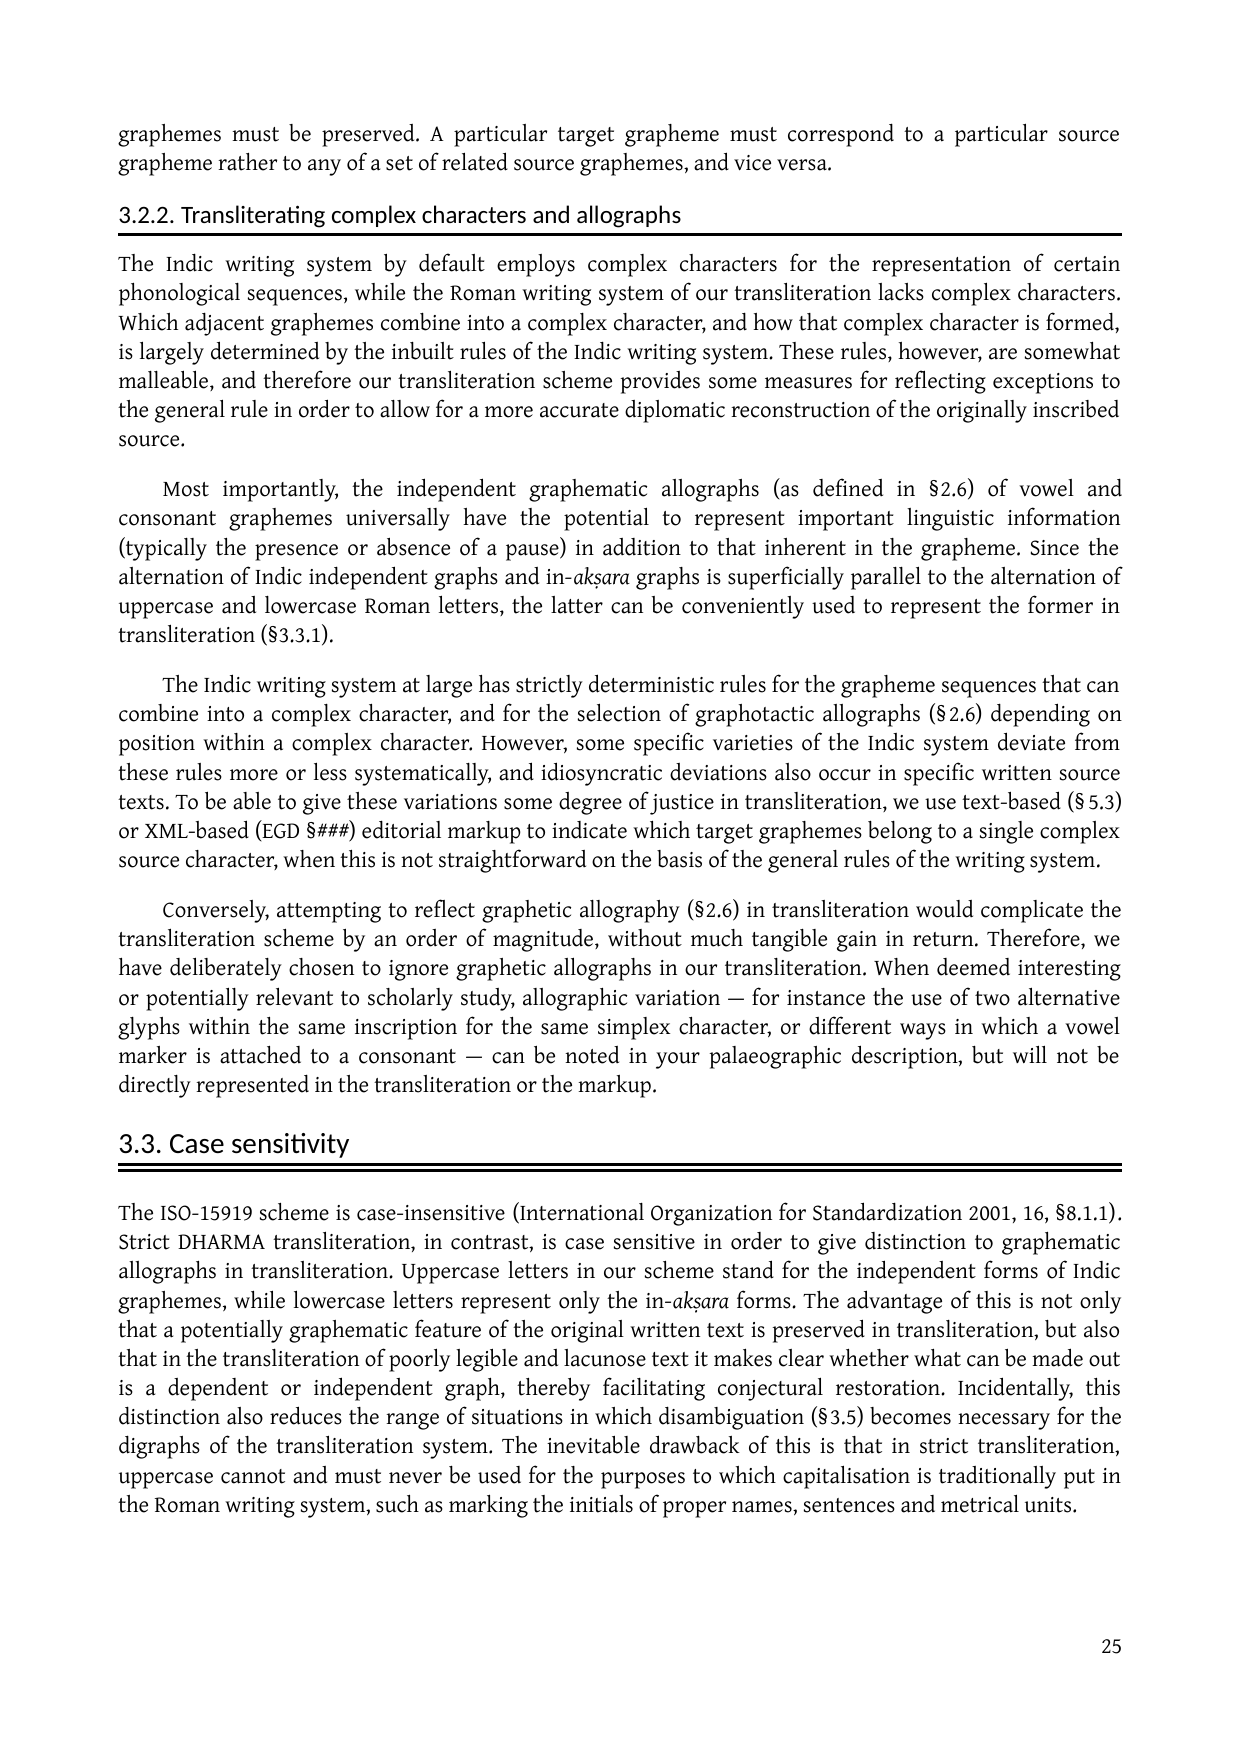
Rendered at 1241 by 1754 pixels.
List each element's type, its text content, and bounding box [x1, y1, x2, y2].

text The Indic writing system at large has strictly deterministic rules for the grapheme sequences that can combine into a complex character, and for the selection of graphotactic allographs (§2.6) depending on position within a complex character. However, some specific varieties of the Indic system deviate from these rules more or less systematically, and idiosyncratic deviations also occur in specific written source texts. To be able to give these variations some degree of justice in transliteration, we use text-based (§5.3) or XML-based (EGD §###) editorial markup to indicate which target graphemes belong to a single complex source character, when this is not straightforward on the basis of the general rules of the writing system. [118, 669, 1122, 873]
text The ISO-15919 scheme is case-insensitive (International Organization for Standardization 2001, 16, §8.1.1). Strict DHARMA transliteration, in contrast, is case sensitive in order to give distinction to graphematic allographs in transliteration. Uppercase letters in our scheme stand for the independent forms of Indic graphemes, while lowercase letters represent only the in-akṣara forms. The advantage of this is not only that a potentially graphematic feature of the original written text is preserved in transliteration, but also that in the transliteration of poorly legible and lacunose text it makes clear whether what can be made out is a dependent or independent graph, thereby facilitating conjectural restoration. Incidentally, this distinction also reduces the range of situations in which disambiguation (§3.5) becomes necessary for the digraphs of the transliteration system. The inevitable drawback of this is that in strict transliteration, uppercase cannot and must never be used for the purposes to which capitalisation is traditionally put in the Roman writing system, such as marking the initials of proper names, sentences and metrical units. [118, 1197, 1122, 1518]
text The Indic writing system by default employs complex characters for the representation of certain phonological sequences, while the Roman writing system of our transliteration lacks complex characters. Which adjacent graphemes combine into a complex character, and how that complex character is formed, is largely determined by the inbuilt rules of the Indic writing system. These rules, however, are somewhat malleable, and therefore our transliteration scheme provides some measures for reflecting exceptions to the general rule in order to allow for a more accurate diplomatic reconstruction of the originally inscribed source. [118, 248, 1122, 452]
subtitle Case sensitivity [118, 1123, 1122, 1163]
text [118, 118, 1122, 176]
text Conversely, attempting to reflect graphetic allography (§2.6) in transliteration would complicate the transliteration scheme by an order of magnitude, without much tangible gain in return. Therefore, we have deliberately chosen to ignore graphetic allographs in our transliteration. When deemed interesting or potentially relevant to scholarly study, allographic variation — for instance the use of two alternative glyphs within the same inscription for the same simplex character, or different ways in which a vowel marker is attached to a consonant — can be noted in your palaeographic description, but will not be directly represented in the transliteration or the markup. [118, 894, 1122, 1098]
subtitle Transliterating complex characters and allographs [118, 197, 1122, 233]
text Most importantly, the independent graphematic allographs (as defined in §2.6) of vowel and consonant graphemes universally have the potential to represent important linguistic information (typically the presence or absence of a pause) in addition to that inherent in the grapheme. Since the alternation of Indic independent graphs and in-akṣara graphs is superficially parallel to the alternation of uppercase and lowercase Roman letters, the latter can be conveniently used to represent the former in transliteration (§3.3.1). [118, 473, 1122, 648]
